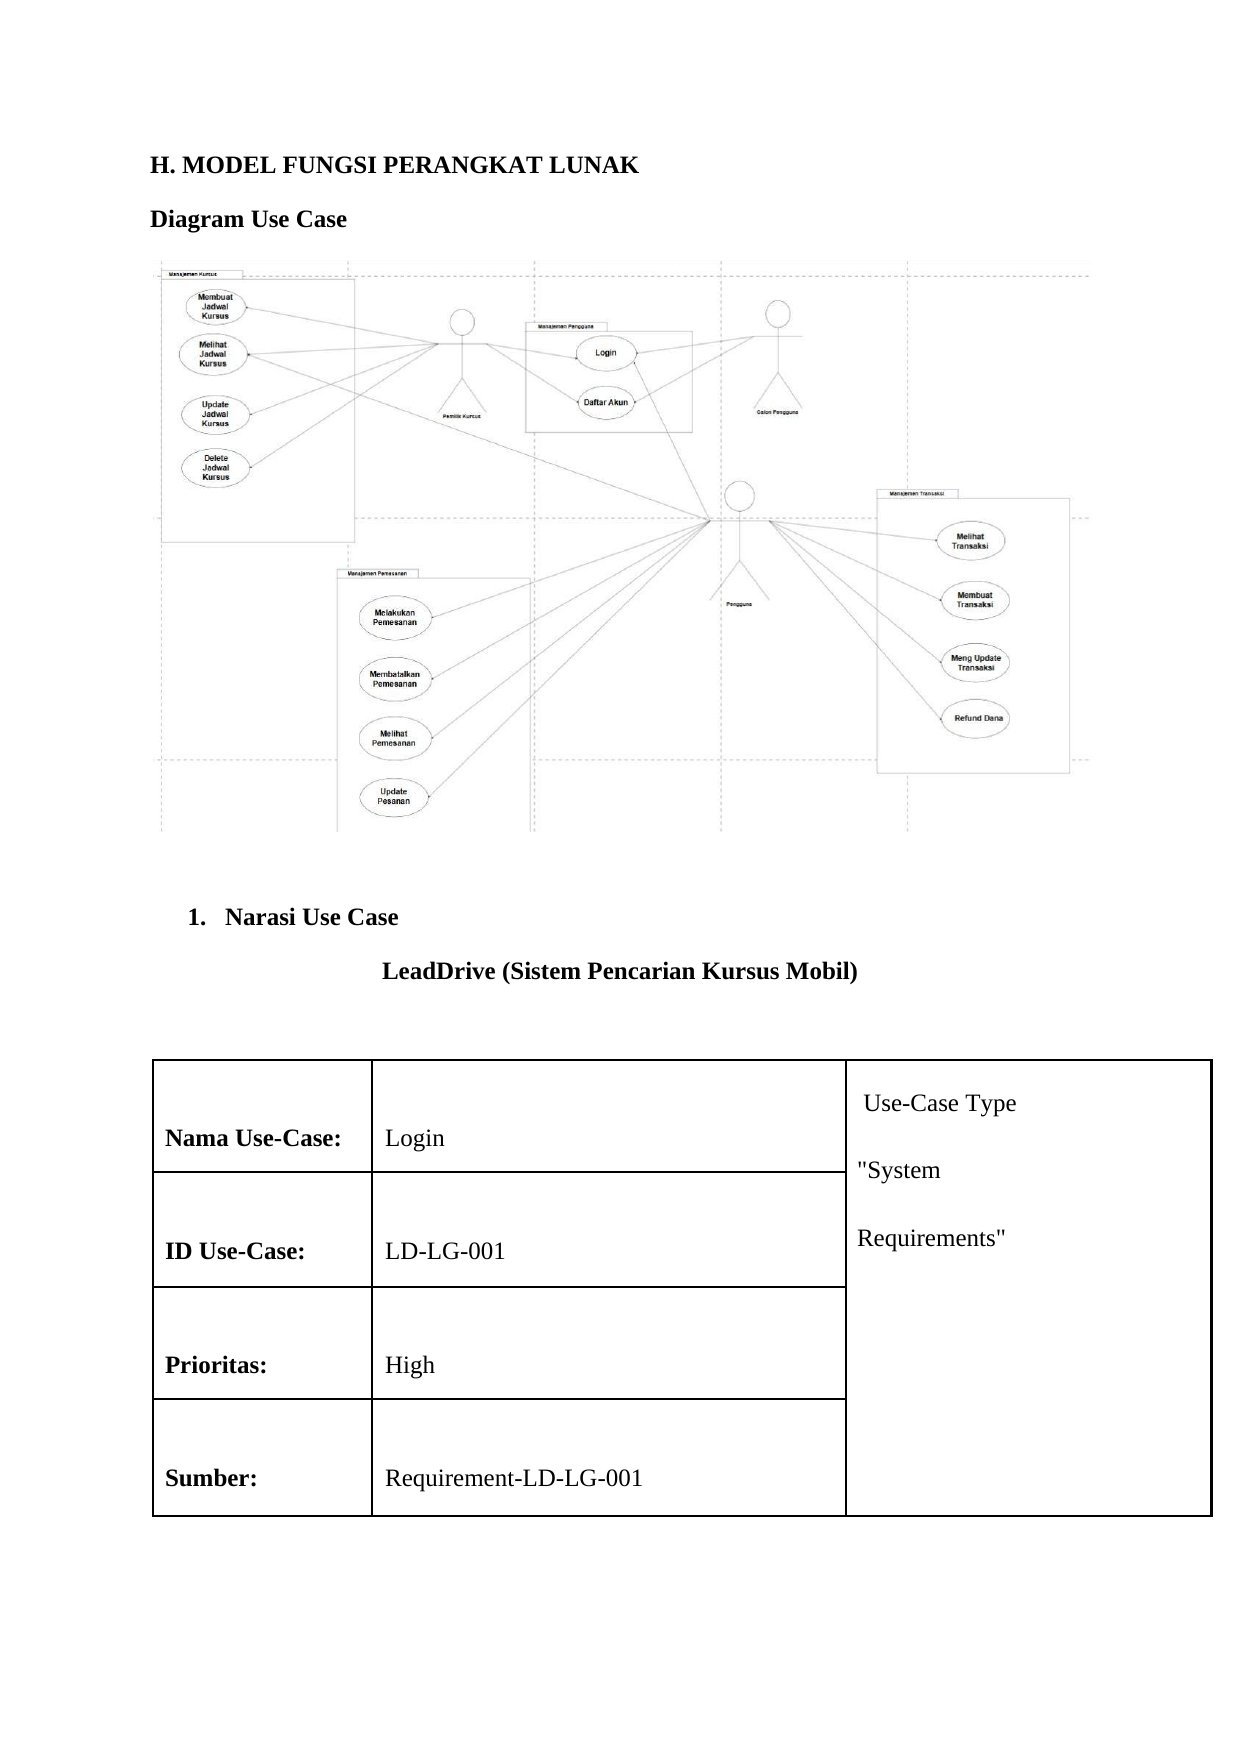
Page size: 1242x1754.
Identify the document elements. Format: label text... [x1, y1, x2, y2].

table_cell LD-LG-001 [373, 1173, 845, 1286]
picture [153, 260, 1092, 832]
table_header Nama Use-Case: [154, 1061, 371, 1171]
table_cell Requirement-LD-LG-001 [373, 1400, 845, 1515]
list MODEL FUNGSI PERANGKAT LUNAK [150, 150, 1212, 179]
table_cell ID Use-Case: [154, 1173, 371, 1286]
table_header Login [373, 1061, 845, 1171]
table_header Use-Case Type "System Requirements" [847, 1061, 1210, 1515]
table_cell Sumber: [154, 1400, 371, 1515]
table_cell High [373, 1288, 845, 1398]
text Diagram Use Case [150, 204, 1212, 232]
table_cell Prioritas: [154, 1288, 371, 1398]
text LeadDrive (Sistem Pencarian Kursus Mobil) [382, 956, 1212, 985]
list Narasi Use Case [187, 902, 1212, 931]
